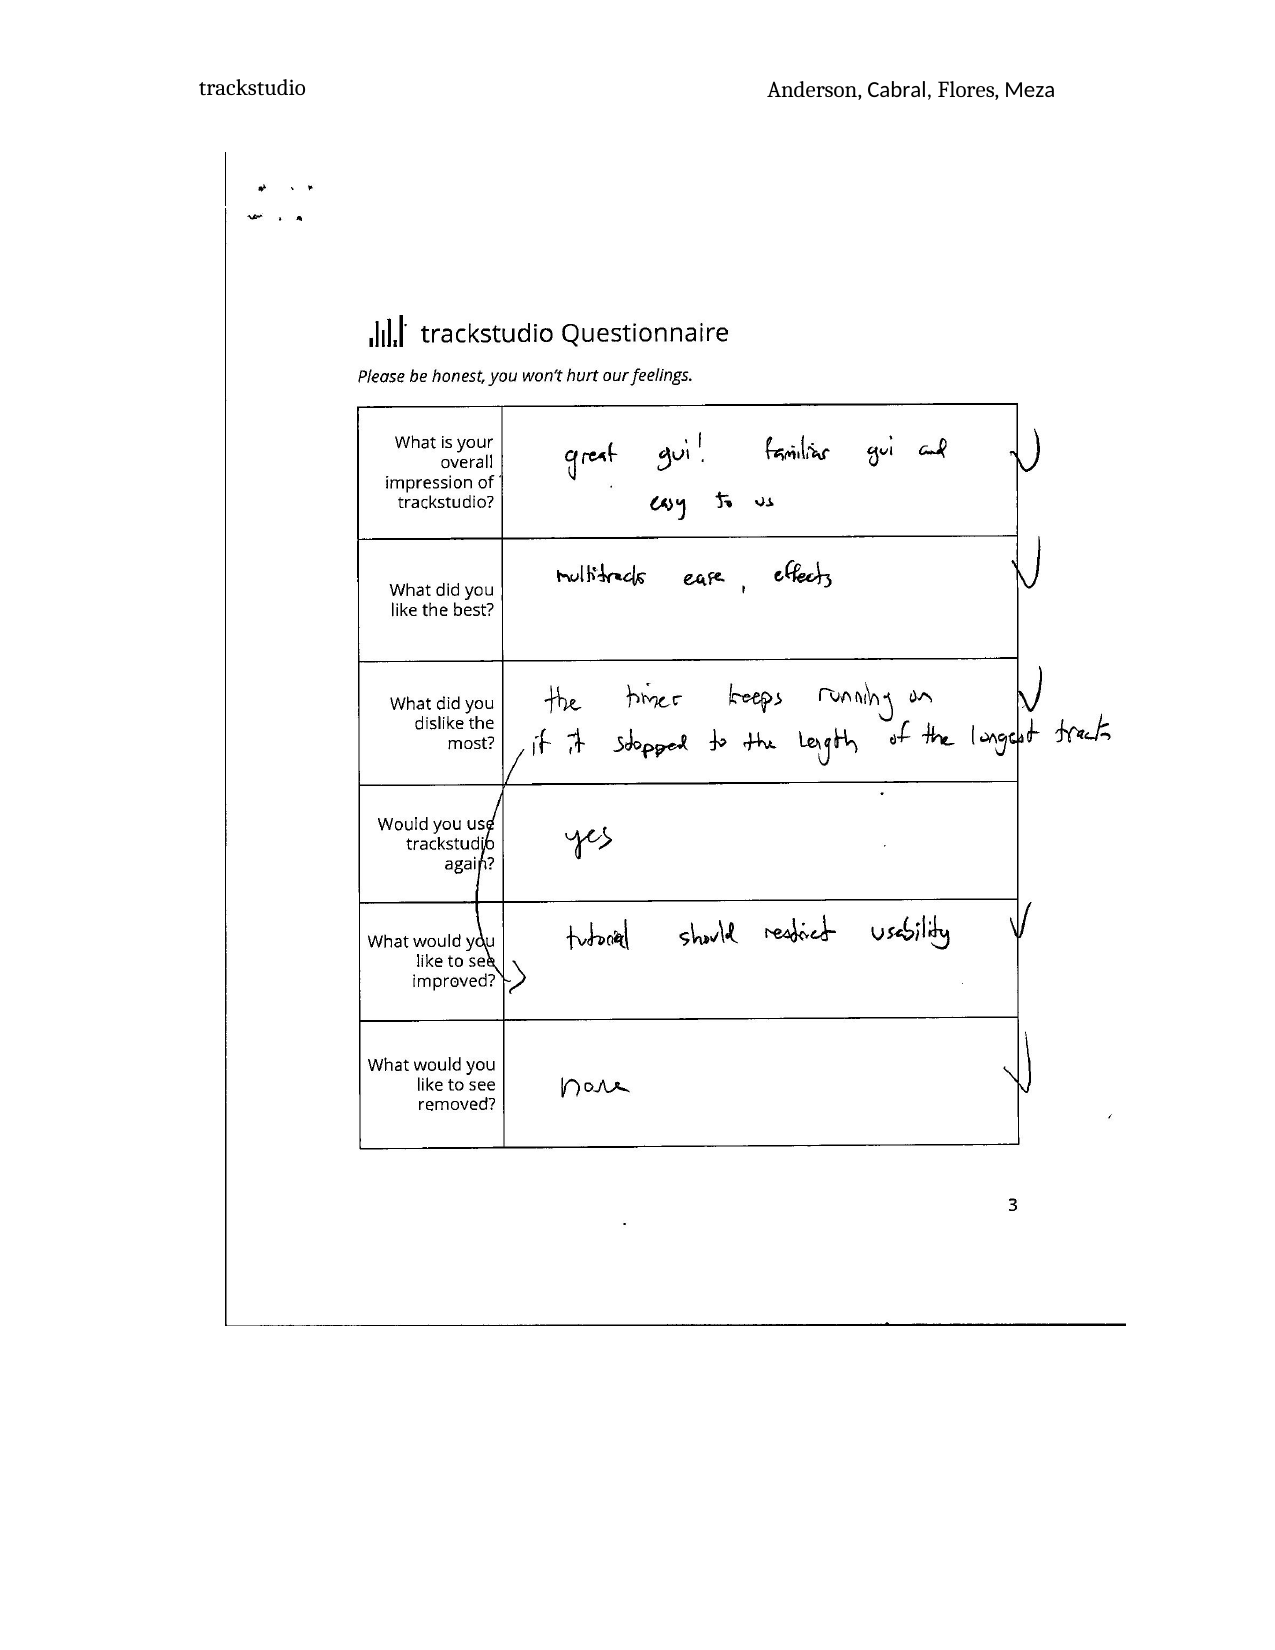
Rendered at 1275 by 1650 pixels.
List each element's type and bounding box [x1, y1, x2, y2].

picture [225, 152, 1126, 1326]
